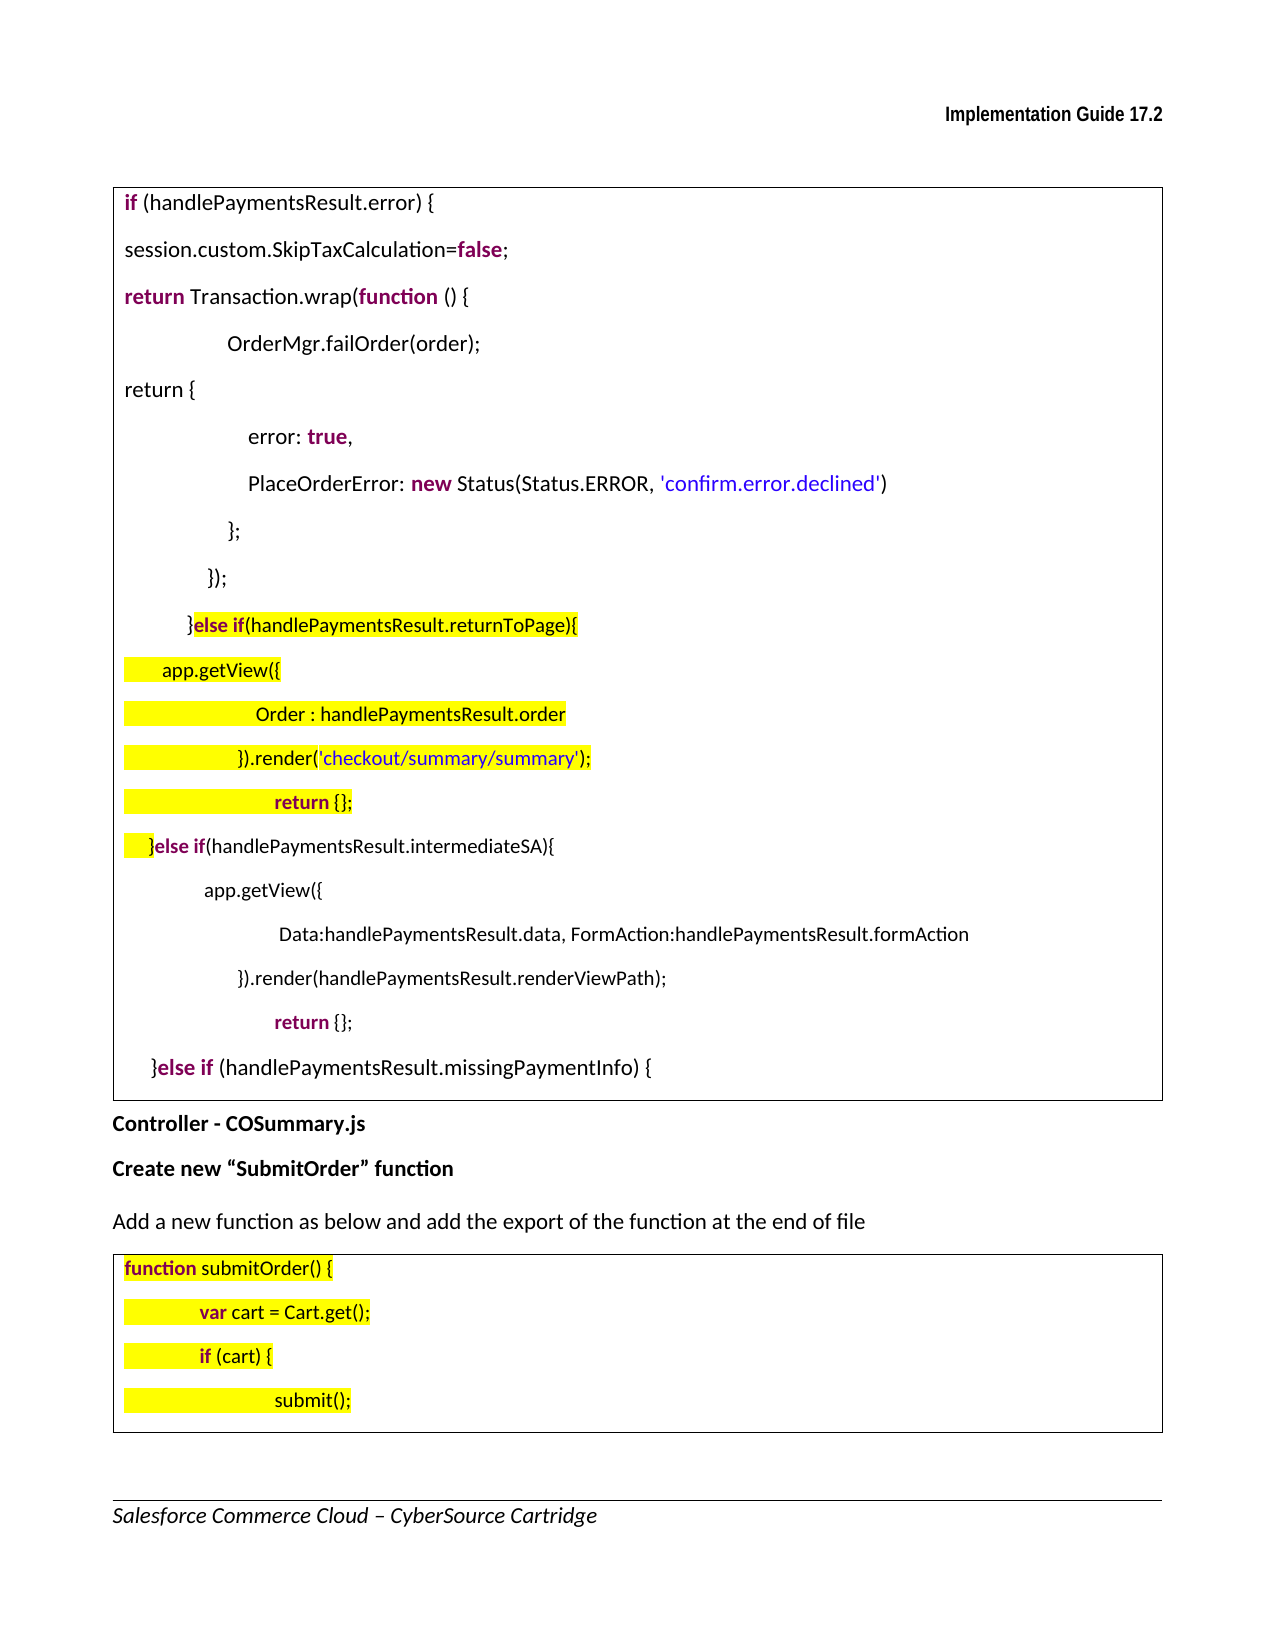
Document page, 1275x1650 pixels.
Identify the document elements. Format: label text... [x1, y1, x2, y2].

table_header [114, 1255, 1162, 1432]
text Add a new function as below and add the export of the function at the end of file [112, 1207, 1162, 1235]
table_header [114, 188, 1162, 1100]
subtitle Controller - COSummary.js [112, 1109, 1162, 1138]
subtitle Create new “SubmitOrder” function [112, 1154, 1162, 1182]
